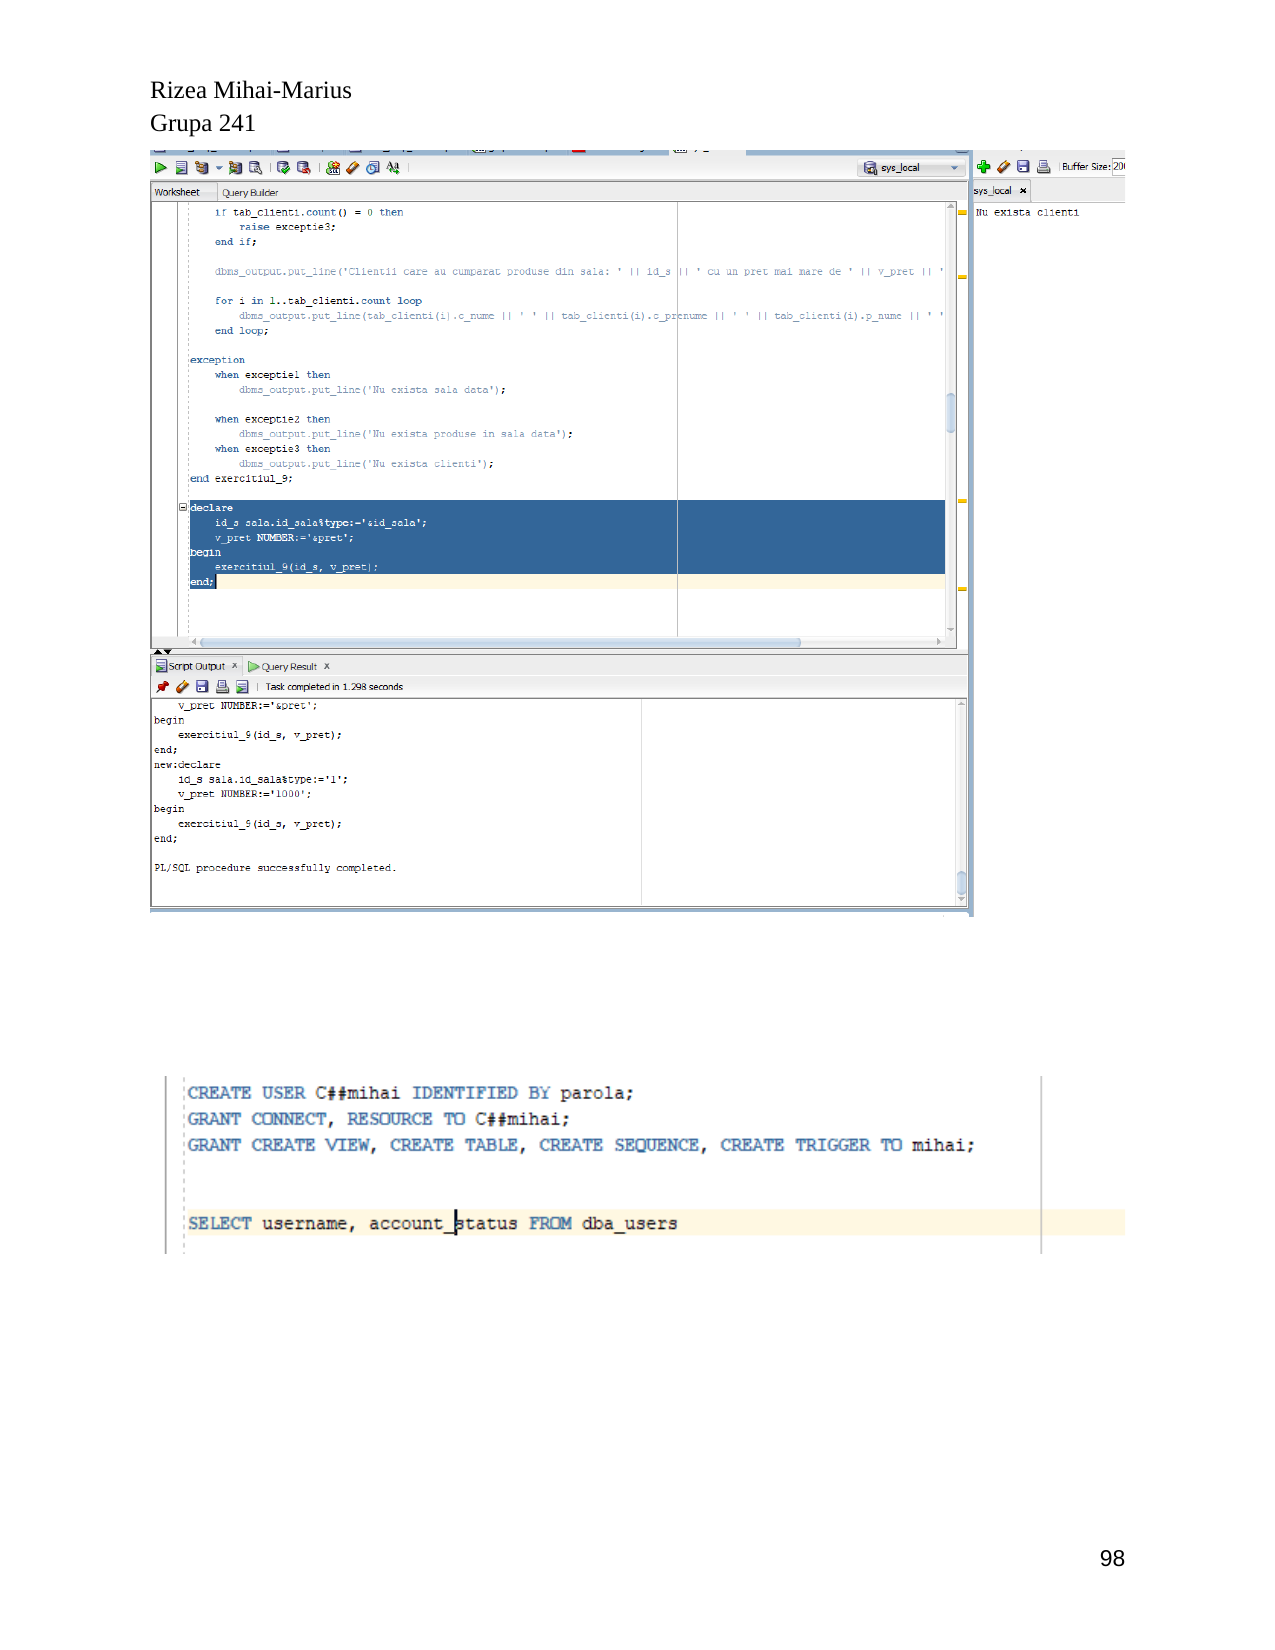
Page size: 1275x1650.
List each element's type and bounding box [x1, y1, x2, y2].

picture [150, 1076, 1125, 1254]
picture [150, 150, 1125, 917]
